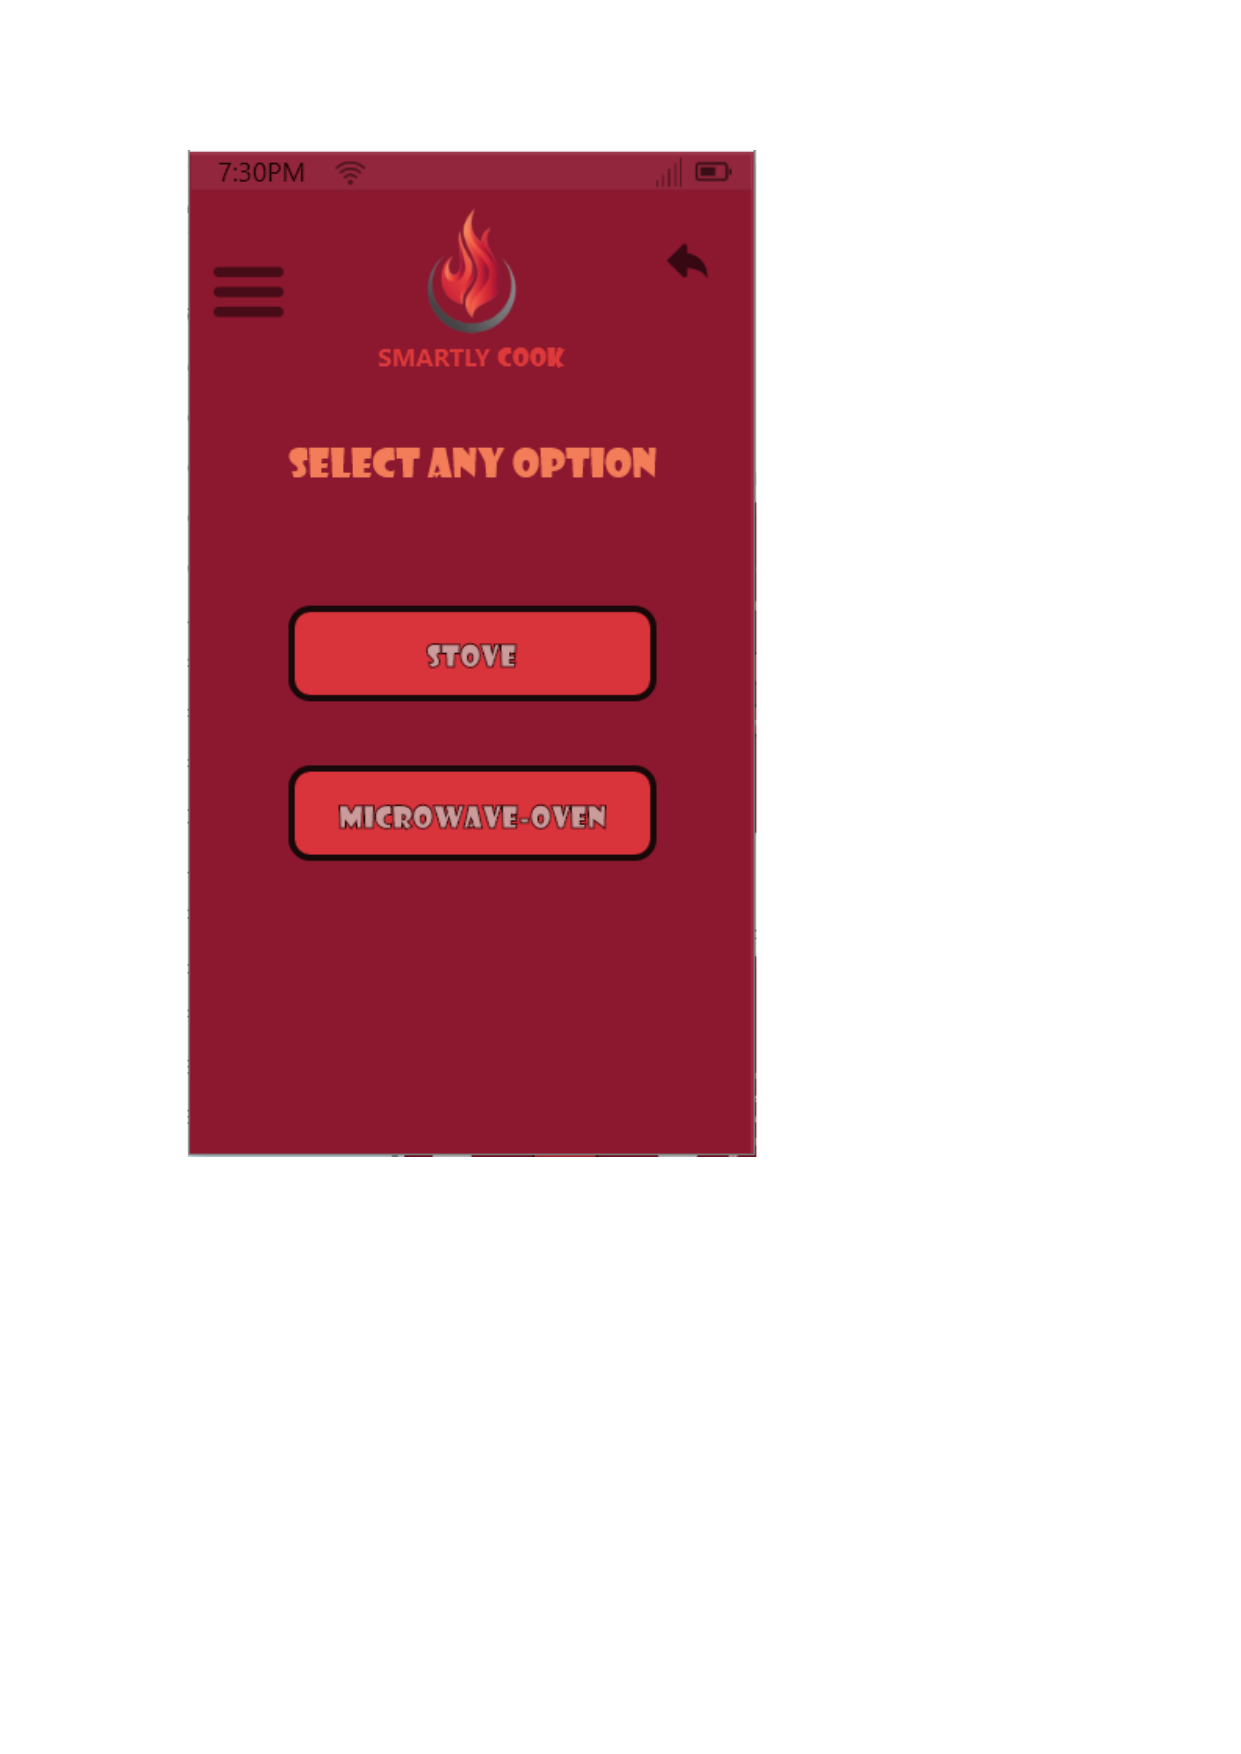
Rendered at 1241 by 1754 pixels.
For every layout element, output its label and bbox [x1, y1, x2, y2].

picture [187, 150, 757, 1157]
